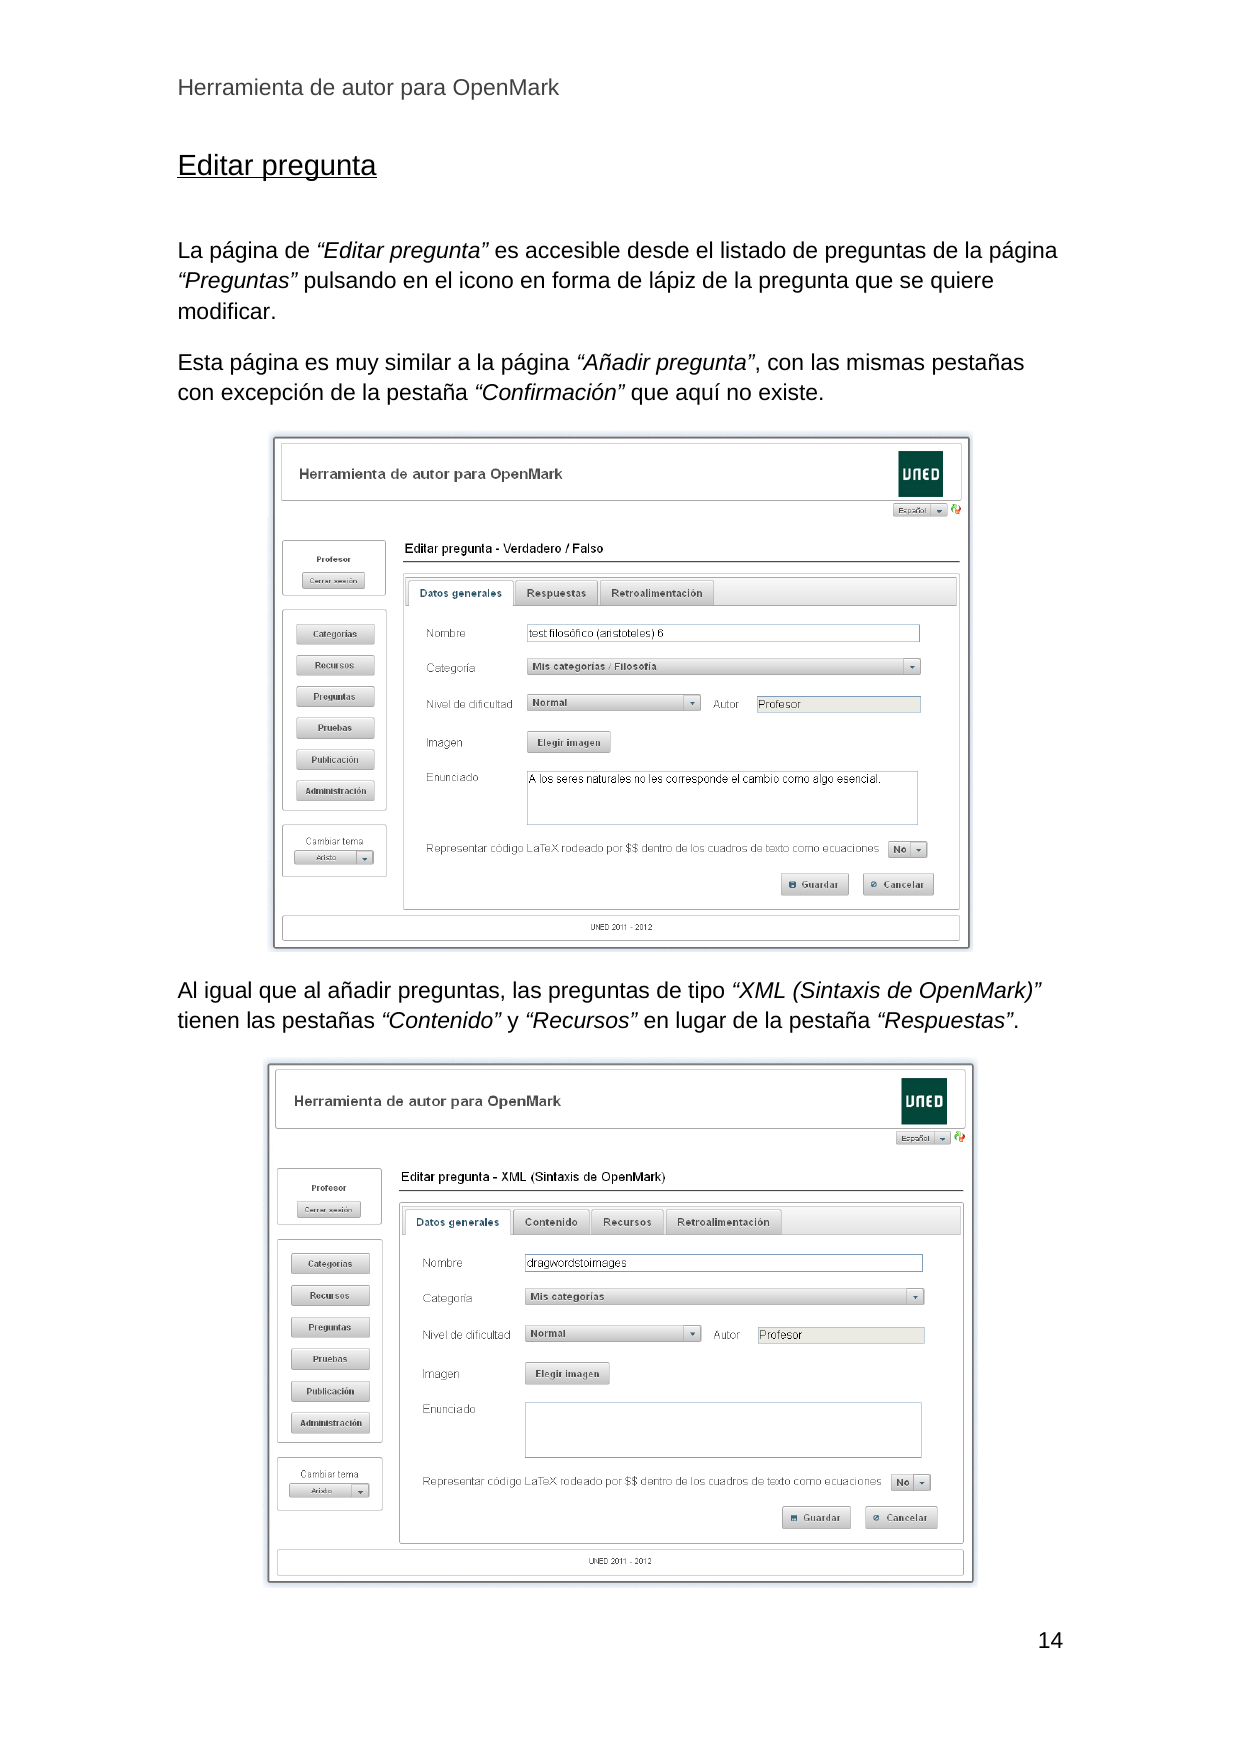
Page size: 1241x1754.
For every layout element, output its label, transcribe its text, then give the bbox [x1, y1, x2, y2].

text Esta página es muy similar a la página “Añadir pregunta”, con las mismas pestañas con excepción de la pestaña “Confirmación” que aquí no existe. [177, 349, 1063, 405]
subtitle Editar pregunta [177, 148, 1063, 181]
text La página de “Editar pregunta” es accesible desde el listado de preguntas de la página “Preguntas” pulsando en el icono en forma de lápiz de la pregunta que se quiere modificar. [177, 237, 1063, 324]
text Al igual que al añadir preguntas, las preguntas de tipo “XML (Sintaxis de OpenMark)” tienen las pestañas “Contenido” y “Recursos” en lugar de la pestaña “Respuestas”. [177, 977, 1063, 1033]
picture [262, 1057, 978, 1588]
picture [267, 430, 974, 952]
